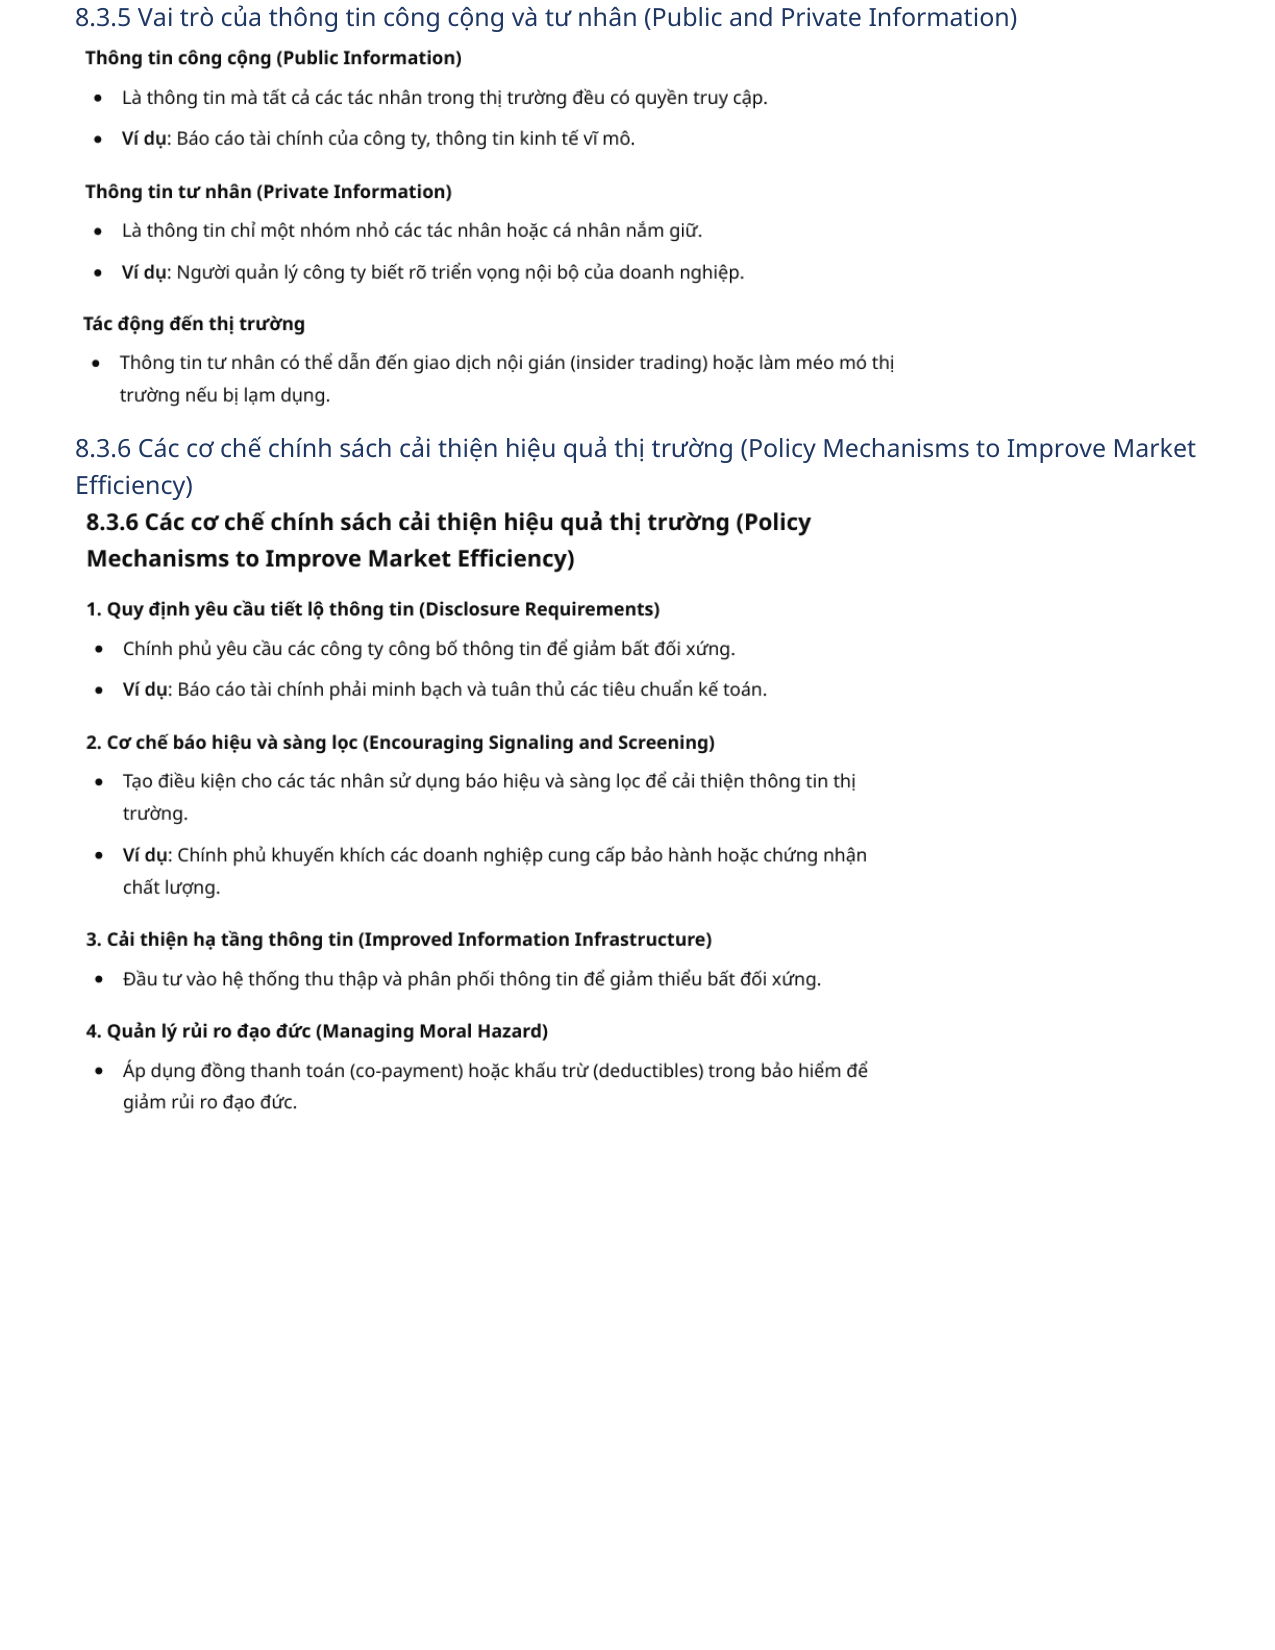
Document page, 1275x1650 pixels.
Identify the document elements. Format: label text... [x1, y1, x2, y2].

picture [75, 36, 779, 287]
picture [75, 504, 894, 1124]
subtitle 8.3.5 Vai trò của thông tin công cộng và tư nhân (Public and Private Information) [75, 0, 1200, 34]
picture [75, 305, 920, 412]
subtitle 8.3.6 Các cơ chế chính sách cải thiện hiệu quả thị trường (Policy Mechanisms to Improve Market Efficiency) [75, 431, 1200, 502]
